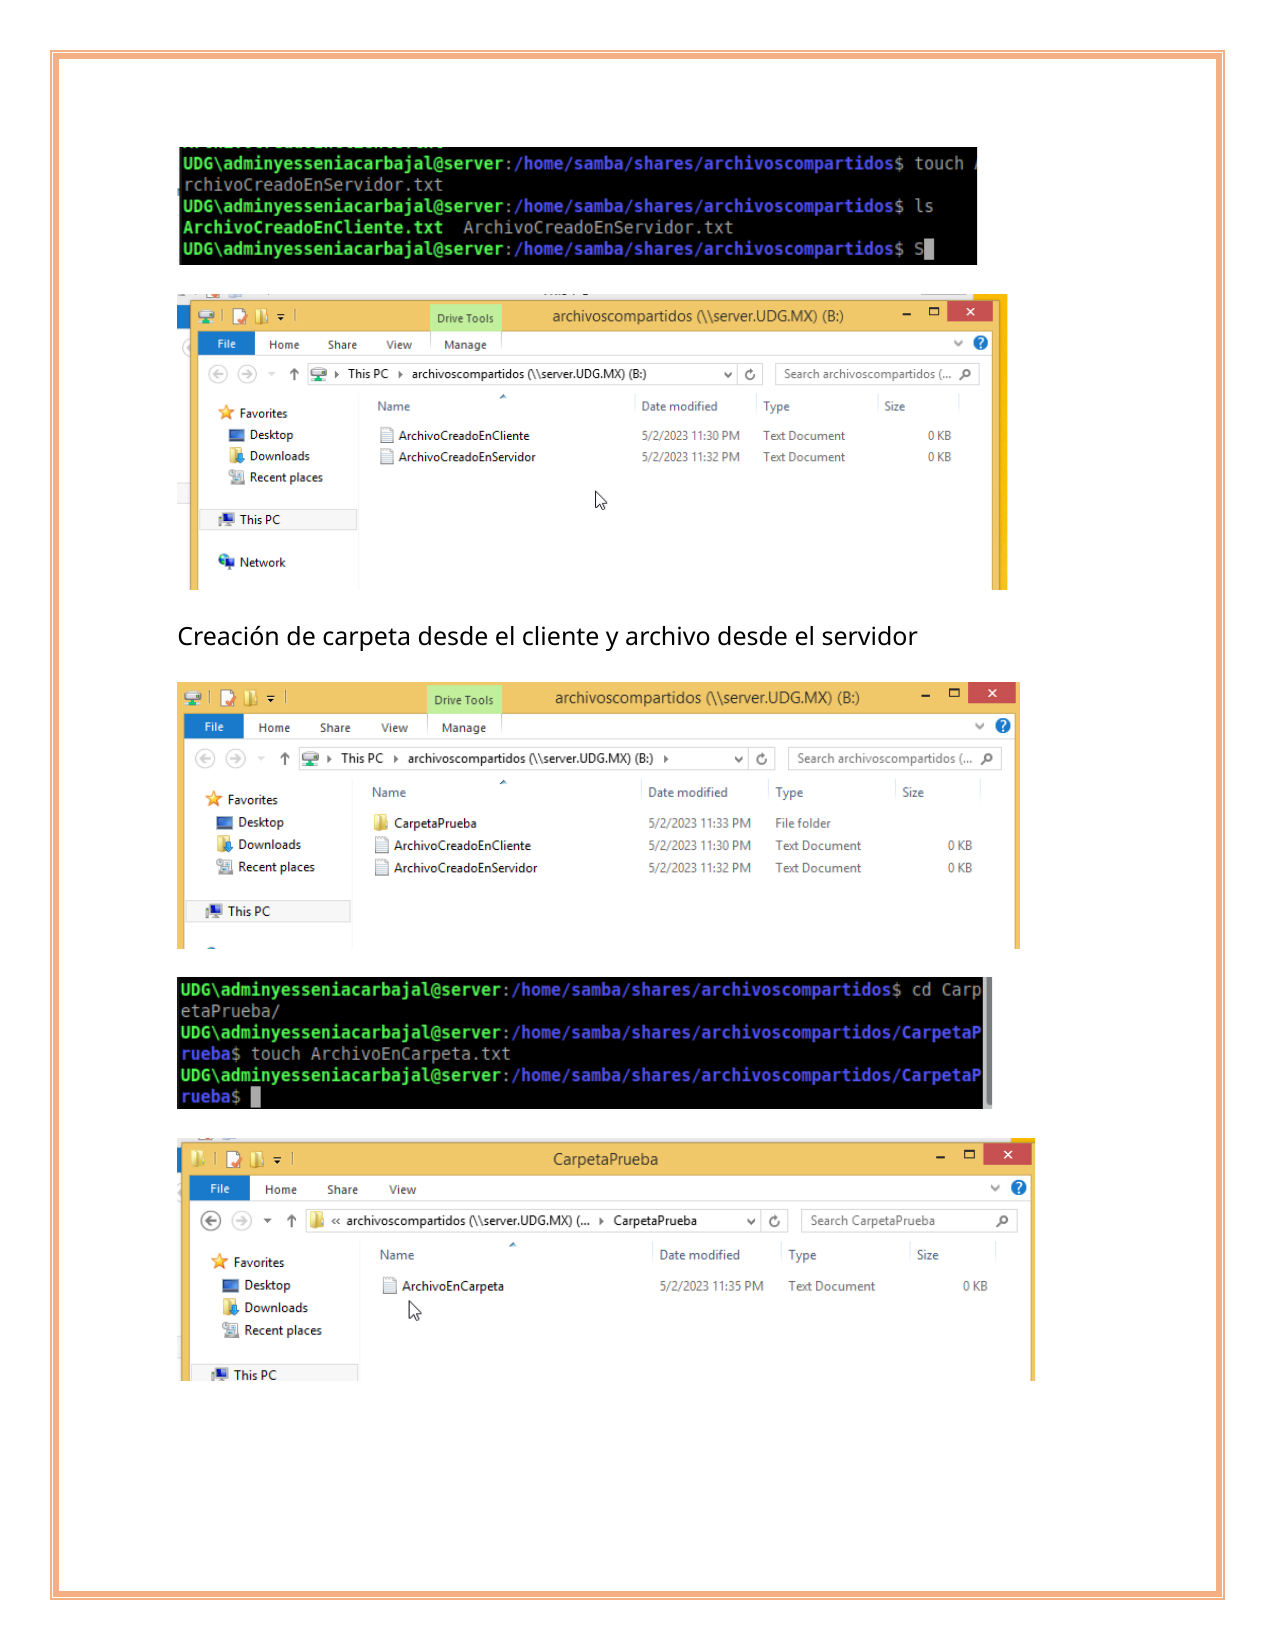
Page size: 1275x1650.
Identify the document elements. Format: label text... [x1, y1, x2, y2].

picture [177, 682, 1020, 949]
picture [177, 147, 978, 265]
picture [177, 977, 993, 1109]
picture [177, 294, 1008, 590]
text Creación de carpeta desde el cliente y archivo desde el servidor [177, 619, 1098, 653]
picture [177, 1138, 1035, 1381]
